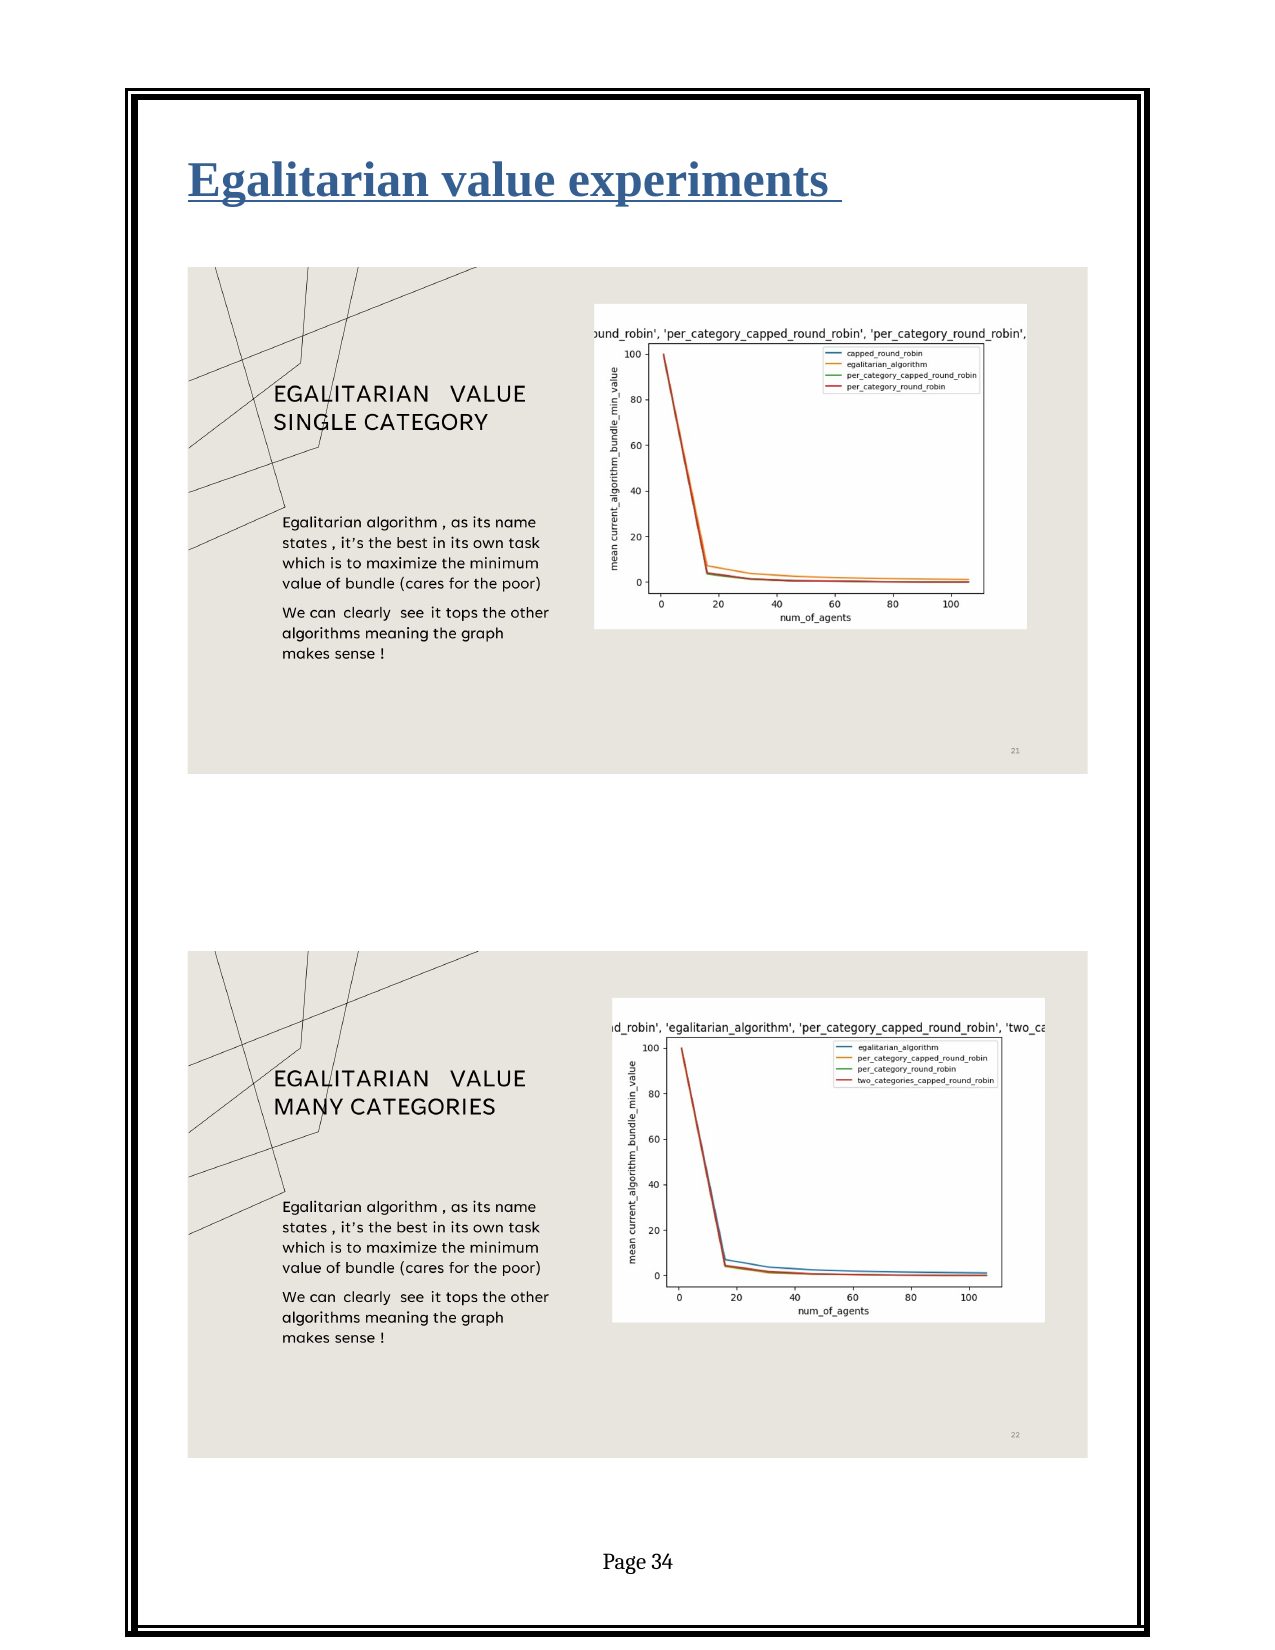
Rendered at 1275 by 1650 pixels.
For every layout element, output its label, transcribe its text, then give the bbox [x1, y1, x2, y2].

picture [187, 267, 1088, 774]
picture [187, 951, 1088, 1458]
text Egalitarian value experiments [187, 150, 1087, 207]
